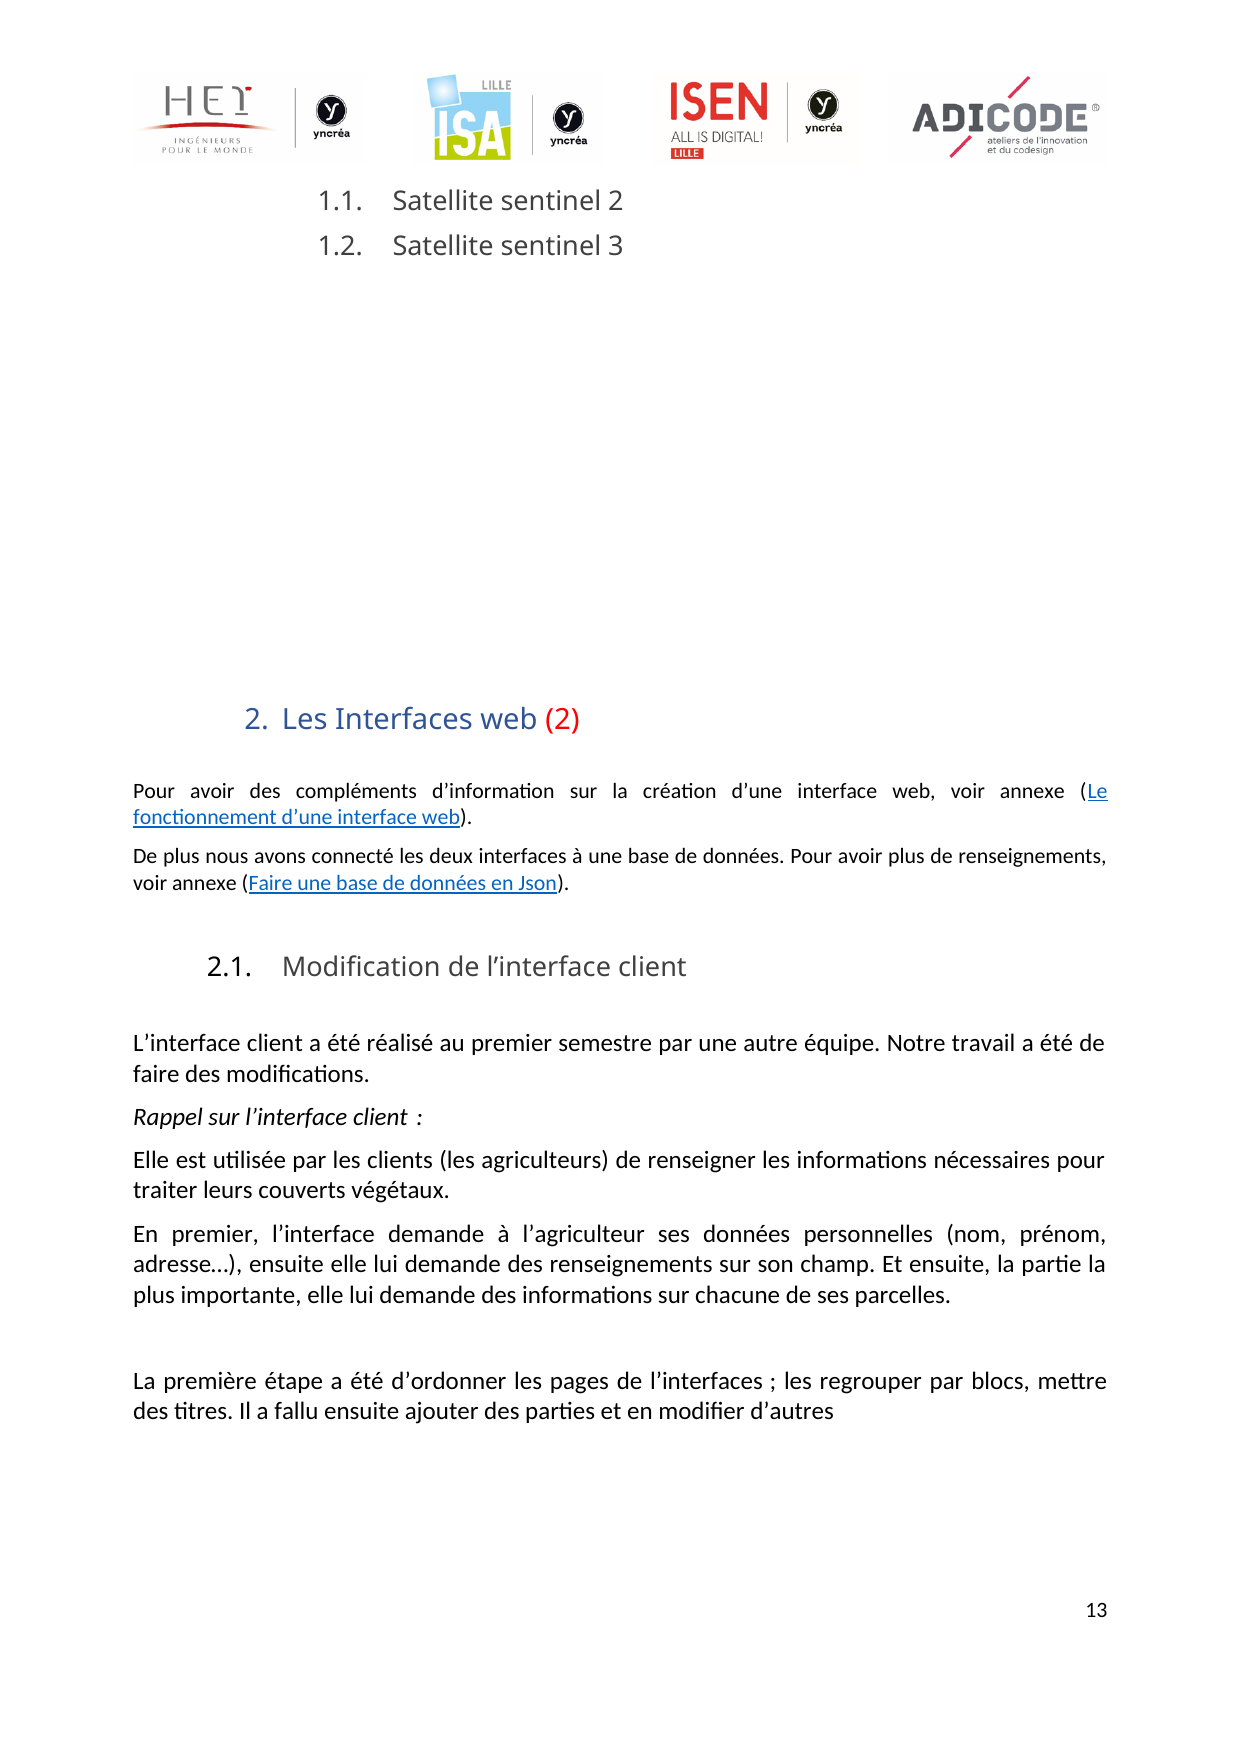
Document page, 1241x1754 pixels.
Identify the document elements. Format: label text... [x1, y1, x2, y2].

text Pour avoir des compléments d’information sur la création d’une interface web, voir annexe (Le fonctionnement d’une interface web). [133, 777, 1107, 830]
subtitle Satellite sentinel 3 [317, 226, 1107, 263]
subtitle Modification de l’interface client [207, 948, 1107, 984]
text La première étape a été d’ordonner les pages de l’interfaces ; les regrouper par blocs, mettre des titres. Il a fallu ensuite ajouter des parties et en modifier d’autres [133, 1365, 1107, 1426]
text Rappel sur l’interface client : [133, 1101, 1107, 1132]
text Elle est utilisée par les clients (les agriculteurs) de renseigner les informations nécessaires pour traiter leurs couverts végétaux. [133, 1144, 1107, 1205]
subtitle Satellite sentinel 2 [317, 181, 1107, 218]
text De plus nous avons connecté les deux interfaces à une base de données. Pour avoir plus de renseignements, voir annexe (Faire une base de données en Json). [133, 843, 1107, 896]
text L’interface client a été réalisé au premier semestre par une autre équipe. Notre travail a été de faire des modifications. [133, 1028, 1107, 1089]
picture [132, 73, 1108, 166]
text En premier, l’interface demande à l’agriculteur ses données personnelles (nom, prénom, adresse…), ensuite elle lui demande des renseignements sur son champ. Et ensuite, la partie la plus importante, elle lui demande des informations sur chacune de ses parcelles. [133, 1218, 1107, 1309]
subtitle Les Interfaces web (2) [244, 698, 1107, 738]
